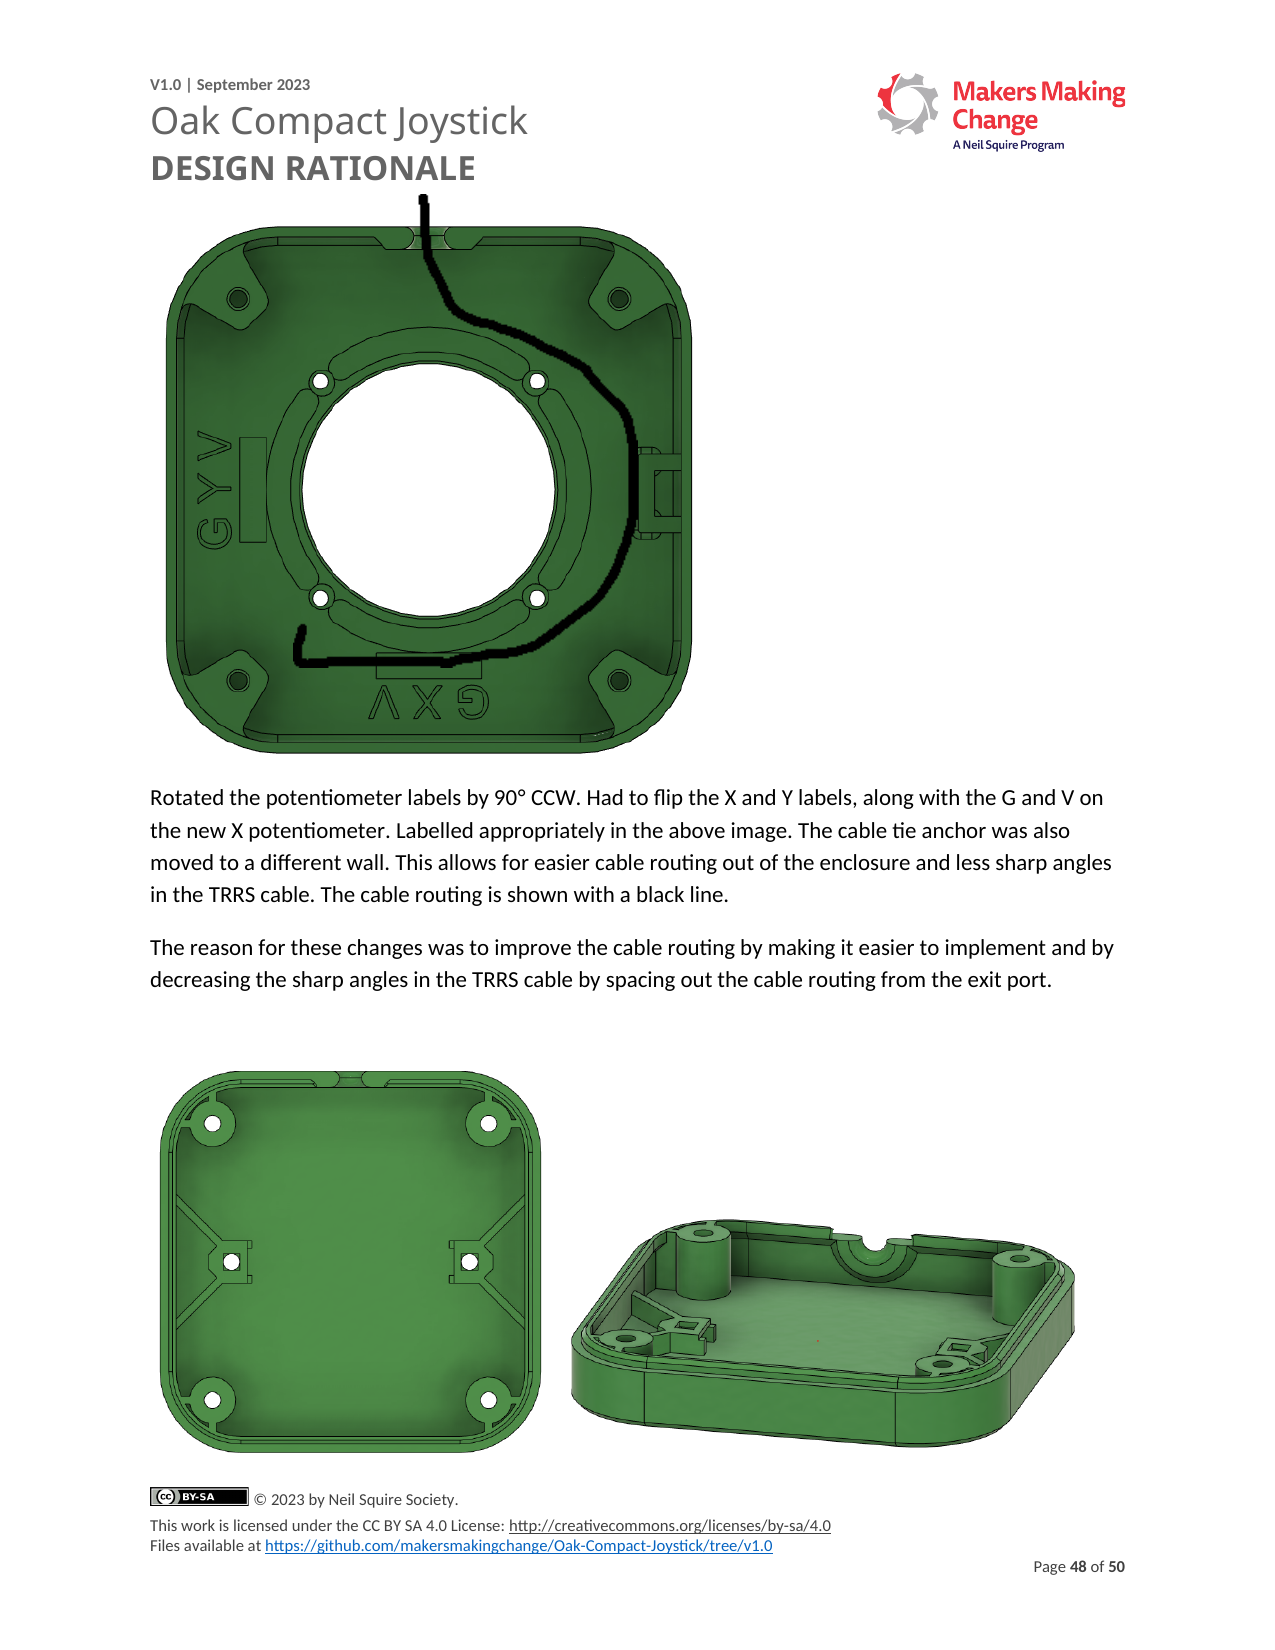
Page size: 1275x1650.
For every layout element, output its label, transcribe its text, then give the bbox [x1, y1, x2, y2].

text Rotated the potentiometer labels by 90° CCW. Had to flip the X and Y labels, along with the G and V on the new X potentiometer. Labelled appropriately in the above image. The cable tie anchor was also moved to a different wall. This allows for easier cable routing out of the enclosure and less sharp angles in the TRRS cable. The cable routing is shown with a black line. [150, 783, 1125, 908]
text The reason for these changes was to improve the cable routing by making it easier to implement and by decreasing the sharp angles in the TRRS cable by spacing out the cable routing from the exit port. [150, 933, 1125, 993]
picture [150, 194, 698, 759]
picture [150, 1071, 1094, 1457]
picture [877, 73, 1125, 152]
picture [150, 1487, 249, 1506]
